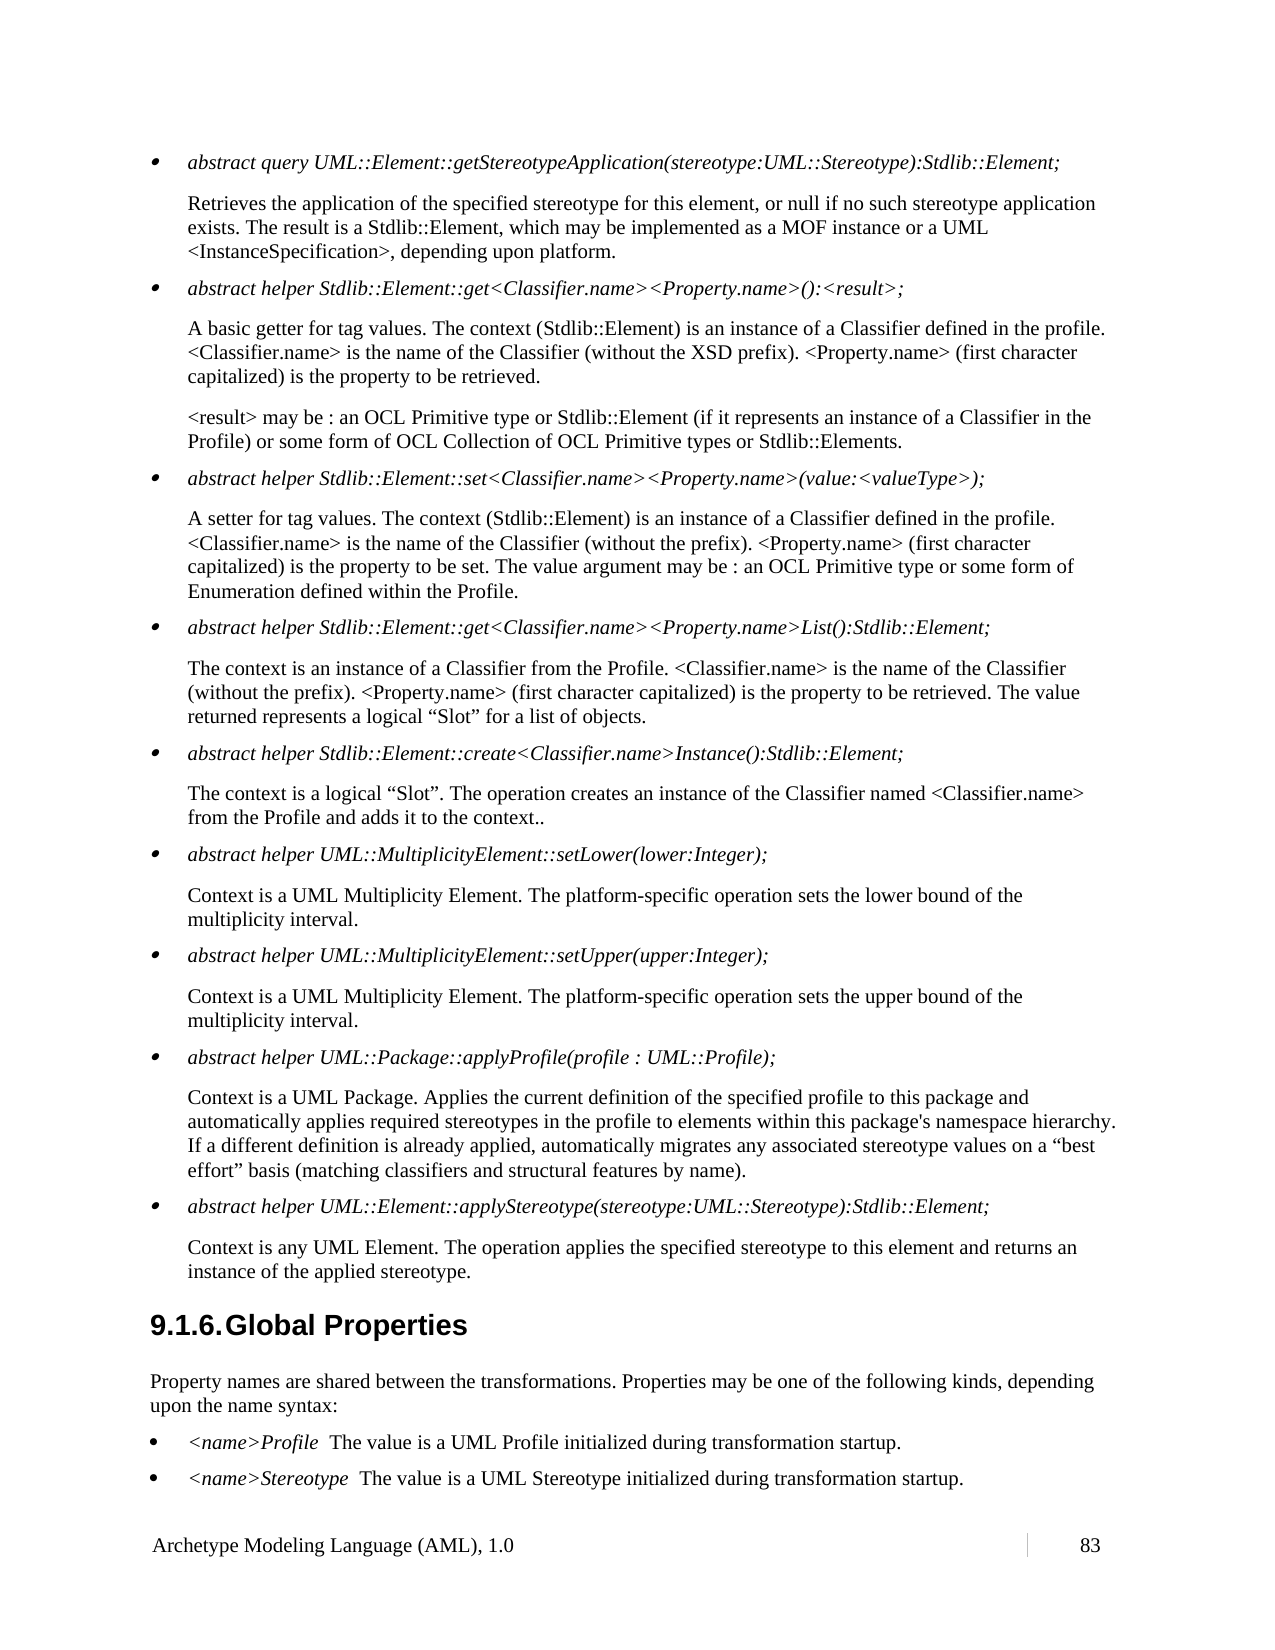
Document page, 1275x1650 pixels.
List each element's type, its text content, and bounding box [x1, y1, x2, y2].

text Context is a UML Package. Applies the current definition of the specified profile to this package and automatically applies required stereotypes in the profile to elements within this package's namespace hierarchy. If a different definition is already applied, automatically migrates any associated stereotype values on a “best effort” basis (matching classifiers and structural features by name). [187, 1085, 1125, 1182]
text abstract helper UML::Element::applyStereotype(stereotype:UML::Stereotype):Stdlib::Element; [150, 1194, 1125, 1218]
text abstract helper Stdlib::Element::get<Classifier.name><Property.name>():<result>; [150, 275, 1125, 299]
text The context is a logical “Slot”. The operation creates an instance of the Classifier named <Classifier.name> from the Profile and adds it to the context.. [187, 781, 1125, 829]
text abstract query UML::Element::getStereotypeApplication(stereotype:UML::Stereotype):Stdlib::Element; [150, 150, 1125, 174]
text Context is a UML Multiplicity Element. The platform-specific operation sets the upper bound of the multiplicity interval. [187, 984, 1125, 1032]
text abstract helper Stdlib::Element::get<Classifier.name><Property.name>List():Stdlib::Element; [150, 615, 1125, 639]
text abstract helper UML::MultiplicityElement::setUpper(upper:Integer); [150, 943, 1125, 967]
text The context is an instance of a Classifier from the Profile. <Classifier.name> is the name of the Classifier (without the prefix). <Property.name> (first character capitalized) is the property to be retrieved. The value returned represents a logical “Slot” for a list of objects. [187, 656, 1125, 728]
text <name>Stereotype The value is a UML Stereotype initialized during transformation startup. [150, 1466, 1125, 1490]
text A setter for tag values. The context (Stdlib::Element) is an instance of a Classifier defined in the profile. <Classifier.name> is the name of the Classifier (without the prefix). <Property.name> (first character capitalized) is the property to be set. The value argument may be : an OCL Primitive type or some form of Enumeration defined within the Profile. [187, 506, 1125, 603]
text <name>Profile The value is a UML Profile initialized during transformation startup. [150, 1429, 1125, 1454]
text Property names are shared between the transformations. Properties may be one of the following kinds, depending upon the name syntax: [150, 1369, 1125, 1417]
text abstract helper UML::MultiplicityElement::setLower(lower:Integer); [150, 842, 1125, 866]
text <result> may be : an OCL Primitive type or Stdlib::Element (if it represents an instance of a Classifier in the Profile) or some form of OCL Collection of OCL Primitive types or Stdlib::Elements. [187, 405, 1125, 453]
text abstract helper Stdlib::Element::set<Classifier.name><Property.name>(value:<valueType>); [150, 466, 1125, 490]
text abstract helper UML::Package::applyProfile(profile : UML::Profile); [150, 1044, 1125, 1069]
text Context is any UML Element. The operation applies the specified stereotype to this element and returns an instance of the applied stereotype. [187, 1235, 1125, 1283]
text Retrieves the application of the specified stereotype for this element, or null if no such stereotype application exists. The result is a Stdlib::Element, which may be implemented as a MOF instance or a UML <InstanceSpecification>, depending upon platform. [187, 191, 1125, 263]
text Context is a UML Multiplicity Element. The platform-specific operation sets the lower bound of the multiplicity interval. [187, 883, 1125, 931]
text A basic getter for tag values. The context (Stdlib::Element) is an instance of a Classifier defined in the profile. <Classifier.name> is the name of the Classifier (without the XSD prefix). <Property.name> (first character capitalized) is the property to be retrieved. [187, 316, 1125, 388]
text abstract helper Stdlib::Element::create<Classifier.name>Instance():Stdlib::Element; [150, 741, 1125, 764]
subtitle Global Properties [150, 1308, 1125, 1342]
